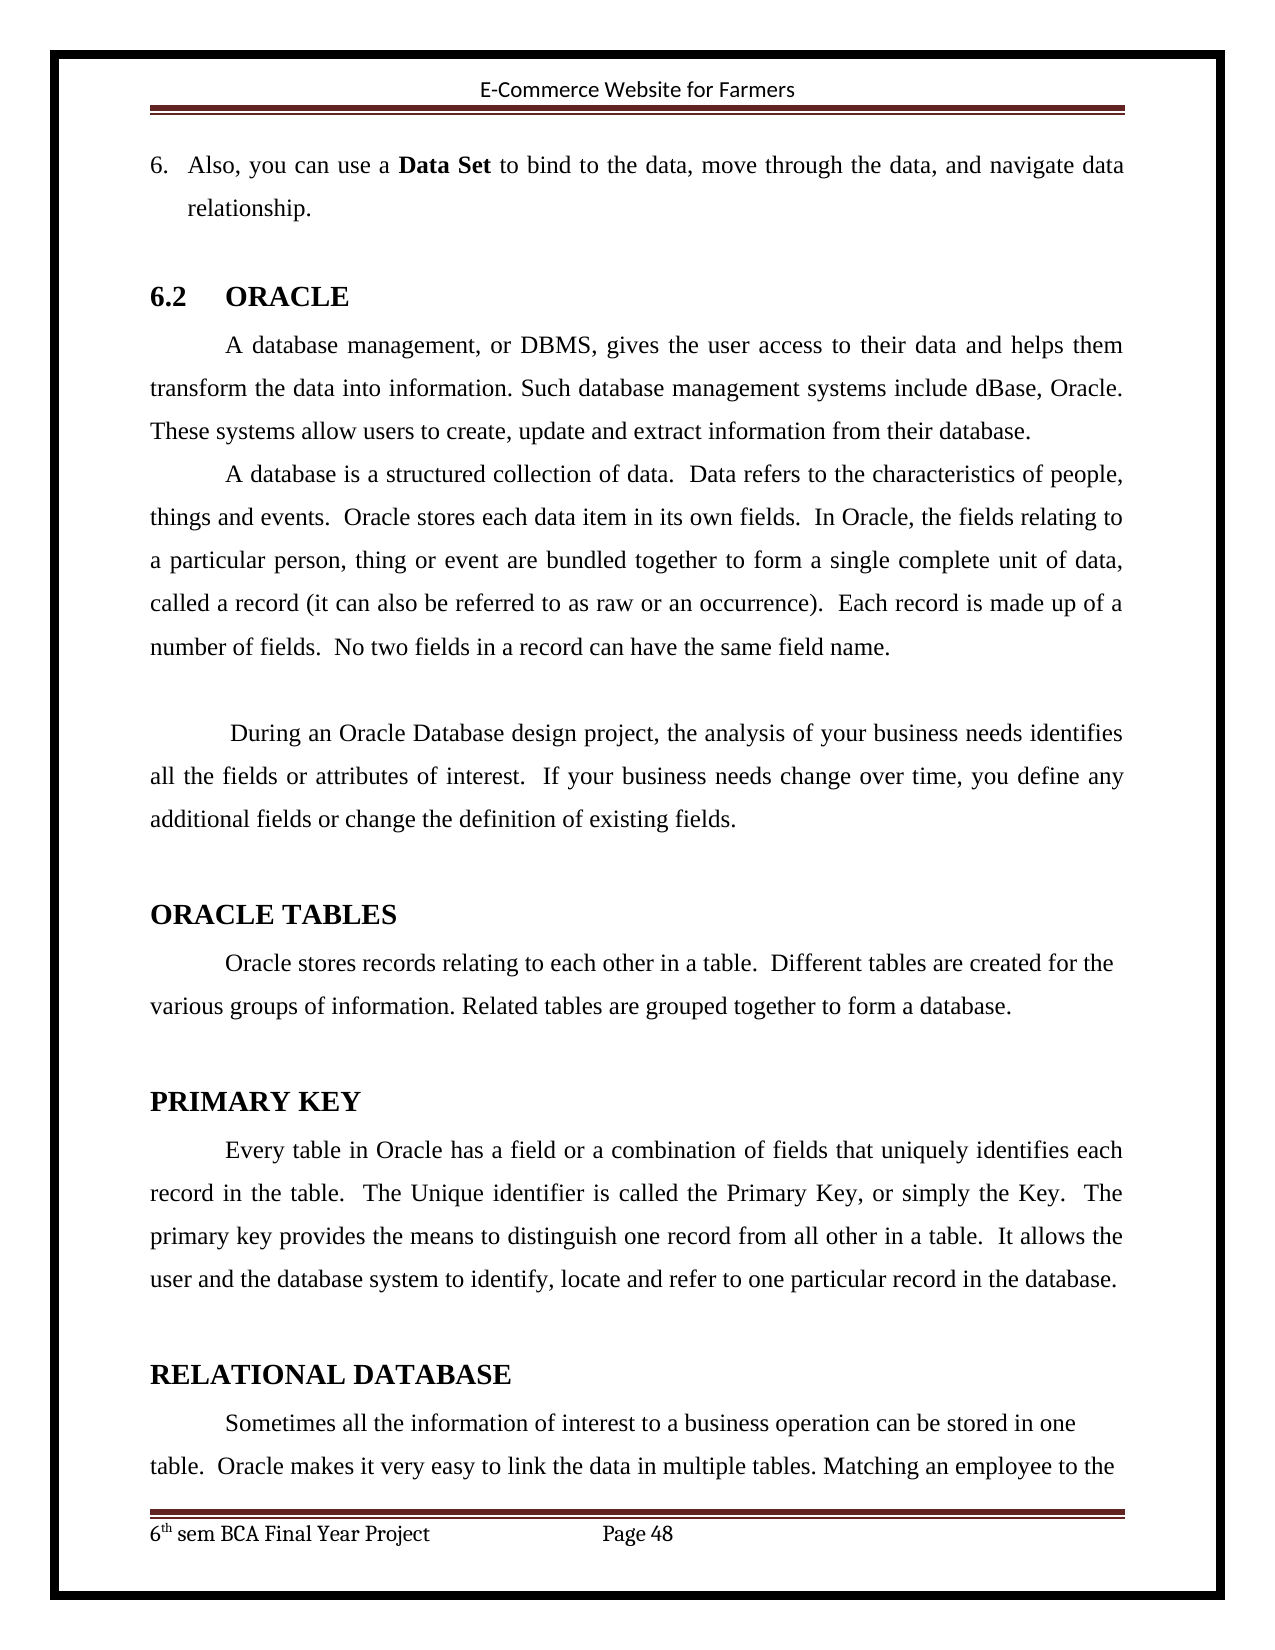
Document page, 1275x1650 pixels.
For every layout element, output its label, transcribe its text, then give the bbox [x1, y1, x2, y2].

text RELATIONAL DATABASE [150, 1357, 1125, 1391]
text Every table in Oracle has a field or a combination of fields that uniquely identifies each record in the table. The Unique identifier is called the Primary Key, or simply the Key. The primary key provides the means to distinguish one record from all other in a table. It allows the user and the database system to identify, locate and refer to one particular record in the database. [150, 1135, 1125, 1293]
text PRIMARY KEY [150, 1084, 1125, 1118]
text A database is a structured collection of data. Data refers to the characteristics of people, things and events. Oracle stores each data item in its own fields. In Oracle, the fields relating to a particular person, thing or event are bundled together to form a single complete unit of data, called a record (it can also be referred to as raw or an occurrence). Each record is made up of a number of fields. No two fields in a record can have the same field name. [150, 459, 1125, 660]
list ORACLE [150, 279, 1125, 313]
text A database management, or DBMS, gives the user access to their data and helps them transform the data into information. Such database management systems include dBase, Oracle. These systems allow users to create, update and extract information from their database. [150, 330, 1125, 445]
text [150, 1408, 1125, 1480]
text During an Oracle Database design project, the analysis of your business needs identifies all the fields or attributes of interest. If your business needs change over time, you define any additional fields or change the definition of existing fields. [150, 718, 1125, 833]
text Oracle stores records relating to each other in a table. Different tables are created for the various groups of information. Related tables are grouped together to form a database. [150, 948, 1125, 1020]
text ORACLE TABLES [150, 897, 1125, 931]
list Also, you can use a Data Set to bind to the data, move through the data, and navigate data relationship. [150, 150, 1125, 222]
